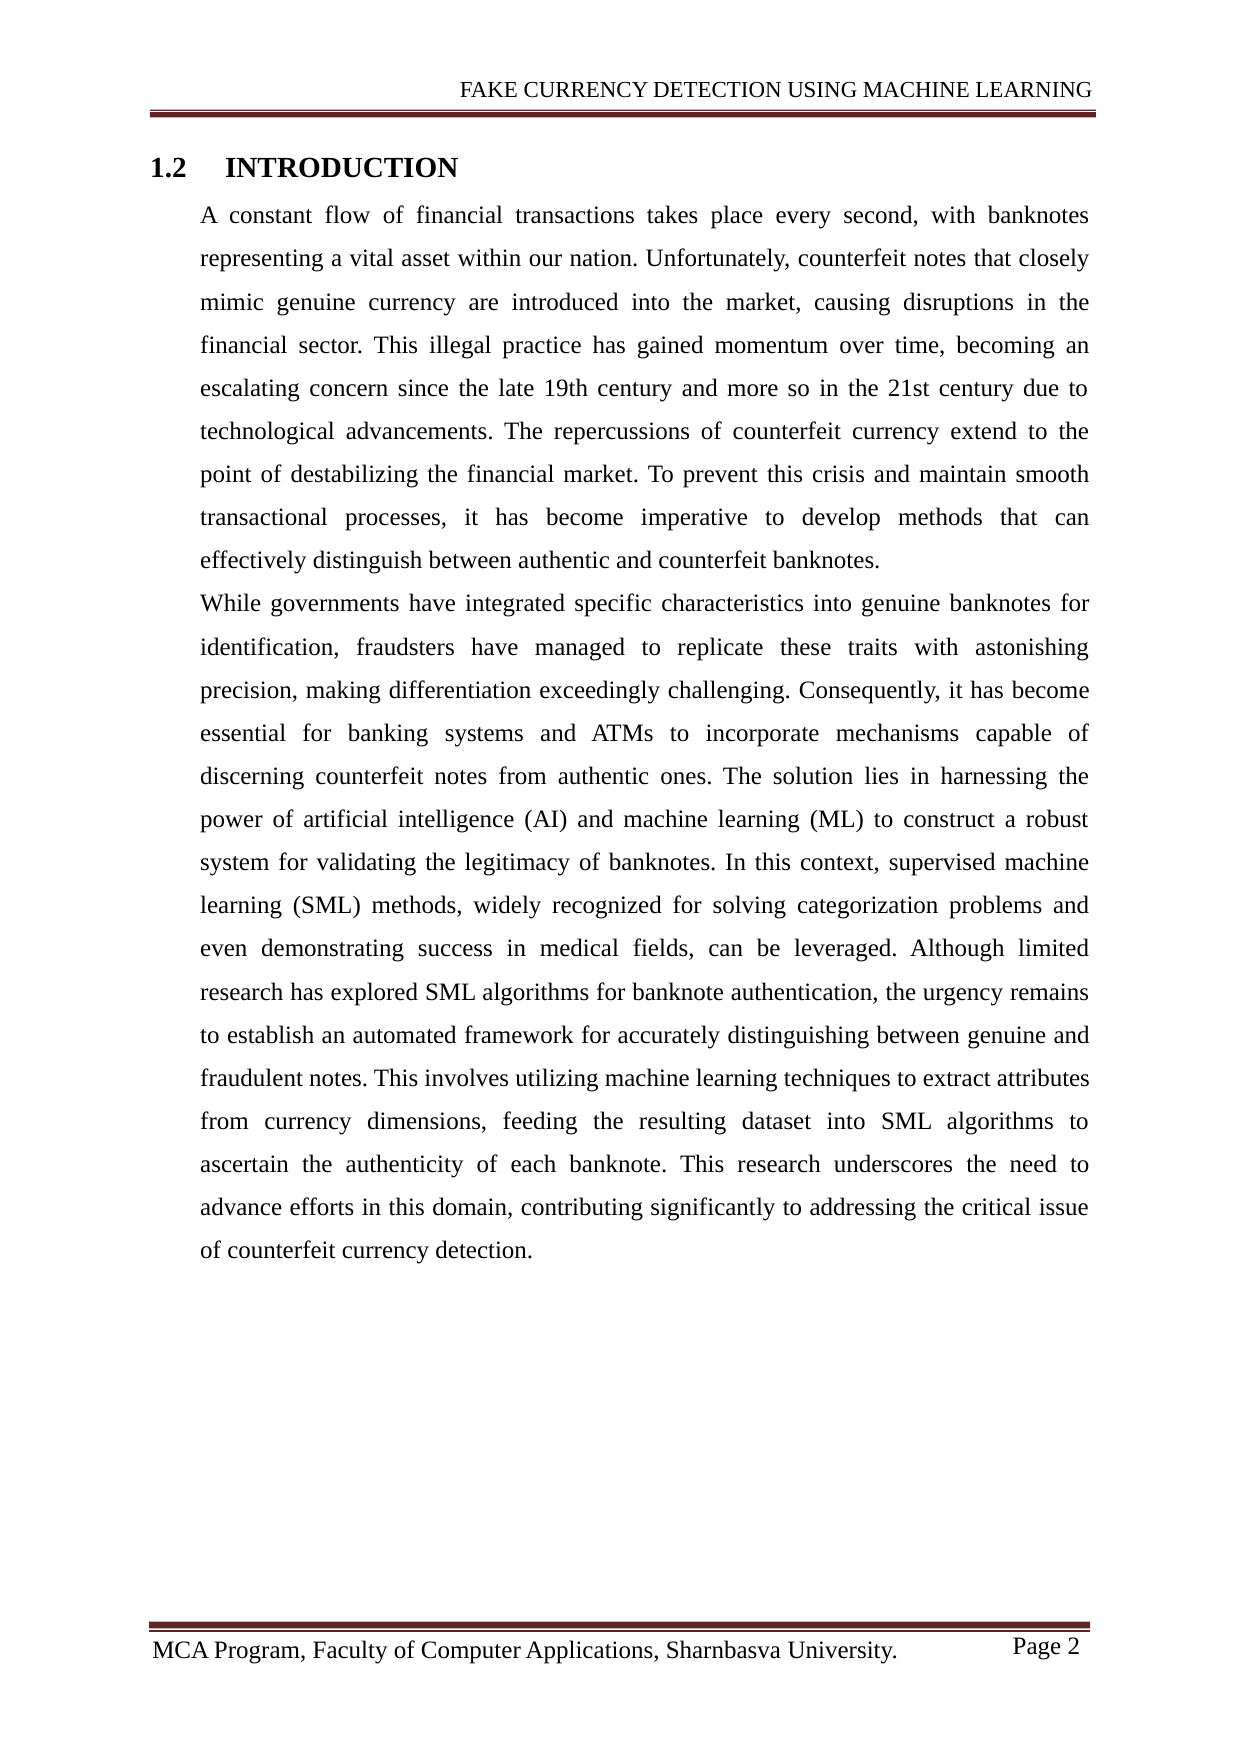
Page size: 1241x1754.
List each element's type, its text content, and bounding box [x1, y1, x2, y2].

list While governments have integrated specific characteristics into genuine banknotes for identification, fraudsters have managed to replicate these traits with astonishing precision, making differentiation exceedingly challenging. Consequently, it has become essential for banking systems and ATMs to incorporate mechanisms capable of discerning counterfeit notes from authentic ones. The solution lies in harnessing the power of artificial intelligence (AI) and machine learning (ML) to construct a robust system for validating the legitimacy of banknotes. In this context, supervised machine learning (SML) methods, widely recognized for solving categorization problems and even demonstrating success in medical fields, can be leveraged. Although limited research has explored SML algorithms for banknote authentication, the urgency remains to establish an automated framework for accurately distinguishing between genuine and fraudulent notes. This involves utilizing machine learning techniques to extract attributes from currency dimensions, feeding the resulting dataset into SML algorithms to ascertain the authenticity of each banknote. This research underscores the need to advance efforts in this domain, contributing significantly to addressing the critical issue of counterfeit currency detection. [200, 588, 1090, 1264]
list INTRODUCTION [150, 150, 1090, 183]
list A constant flow of financial transactions takes place every second, with banknotes representing a vital asset within our nation. Unfortunately, counterfeit notes that closely mimic genuine currency are introduced into the market, causing disruptions in the financial sector. This illegal practice has gained momentum over time, becoming an escalating concern since the late 19th century and more so in the 21st century due to technological advancements. The repercussions of counterfeit currency extend to the point of destabilizing the financial market. To prevent this crisis and maintain smooth transactional processes, it has become imperative to develop methods that can effectively distinguish between authentic and counterfeit banknotes. [200, 200, 1090, 574]
